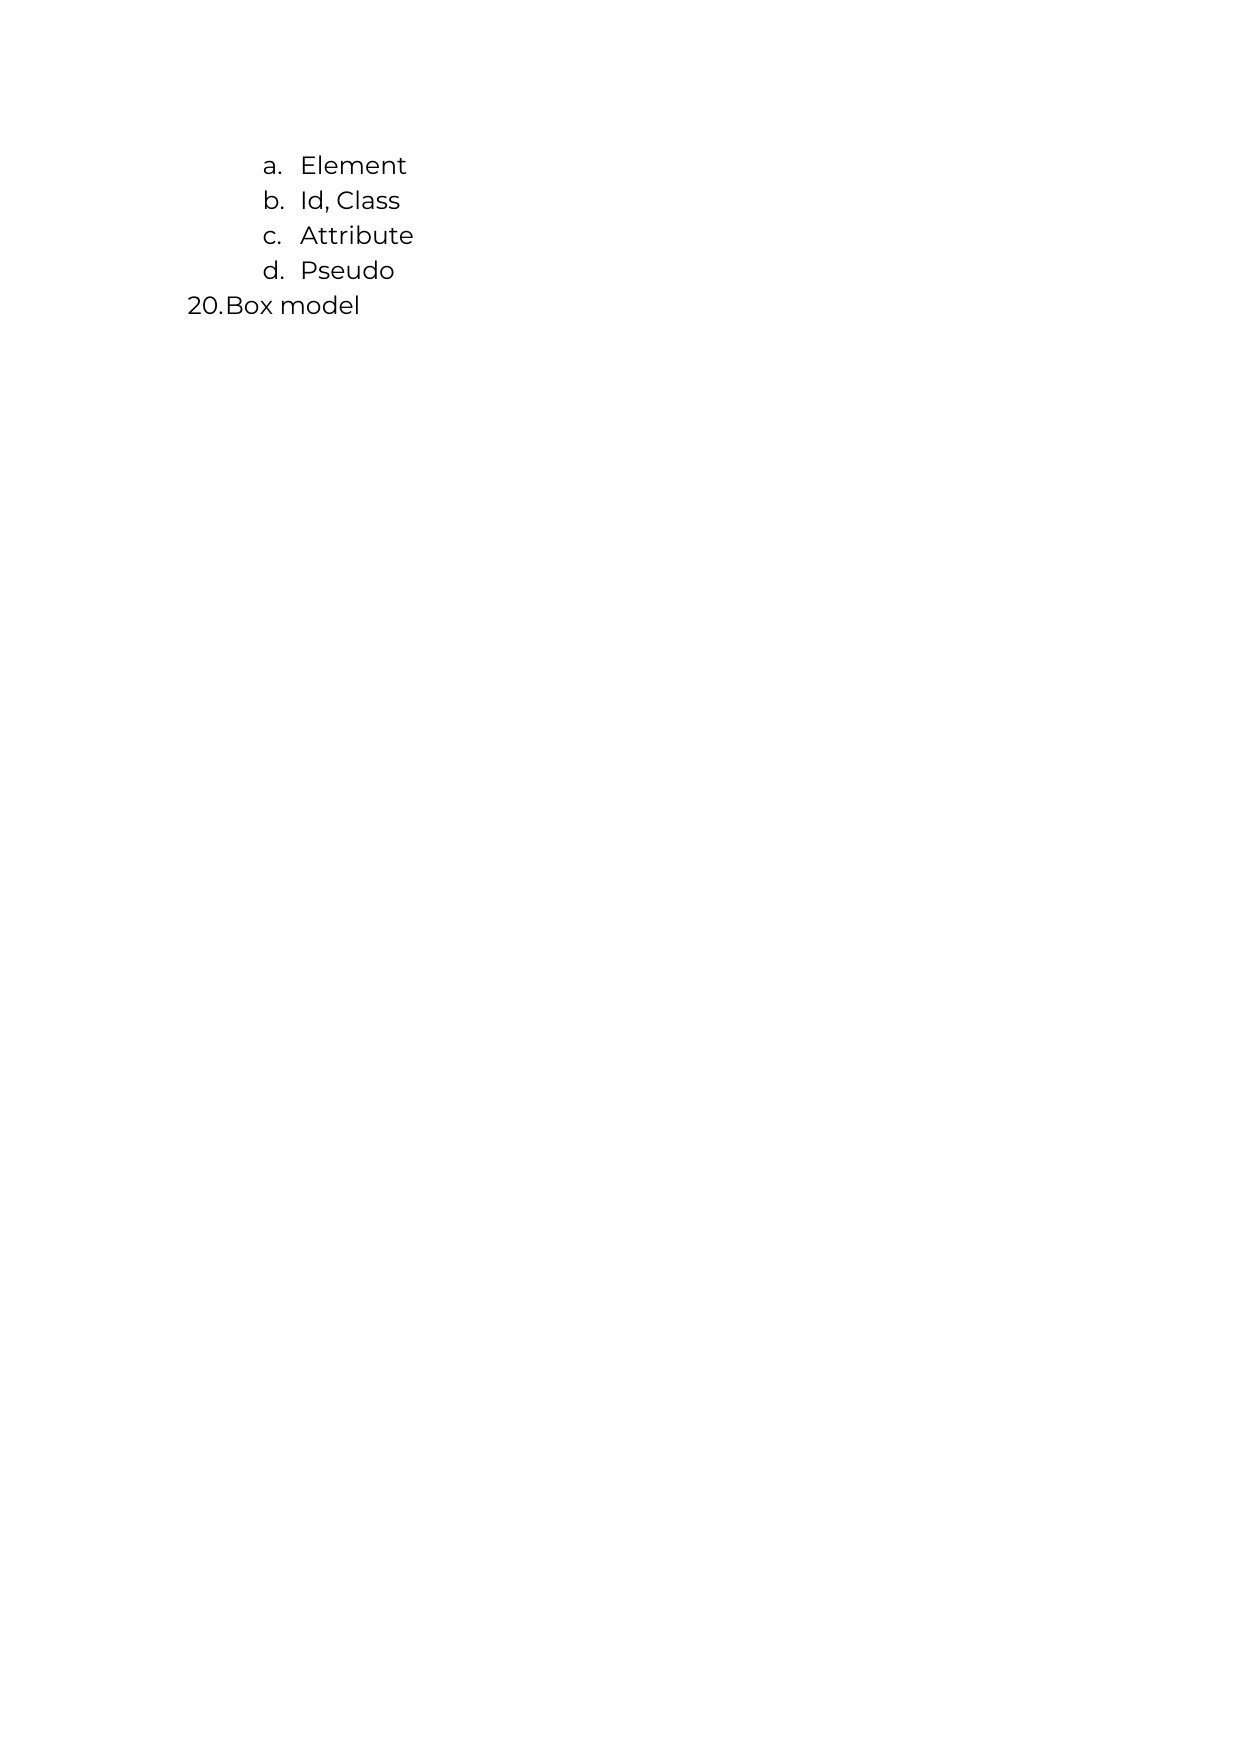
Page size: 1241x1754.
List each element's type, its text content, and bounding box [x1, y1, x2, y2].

list Pseudo [262, 255, 582, 286]
list Id, Class [262, 185, 582, 216]
list Element [262, 150, 582, 181]
list Box model [187, 290, 582, 321]
list Attribute [262, 220, 582, 251]
